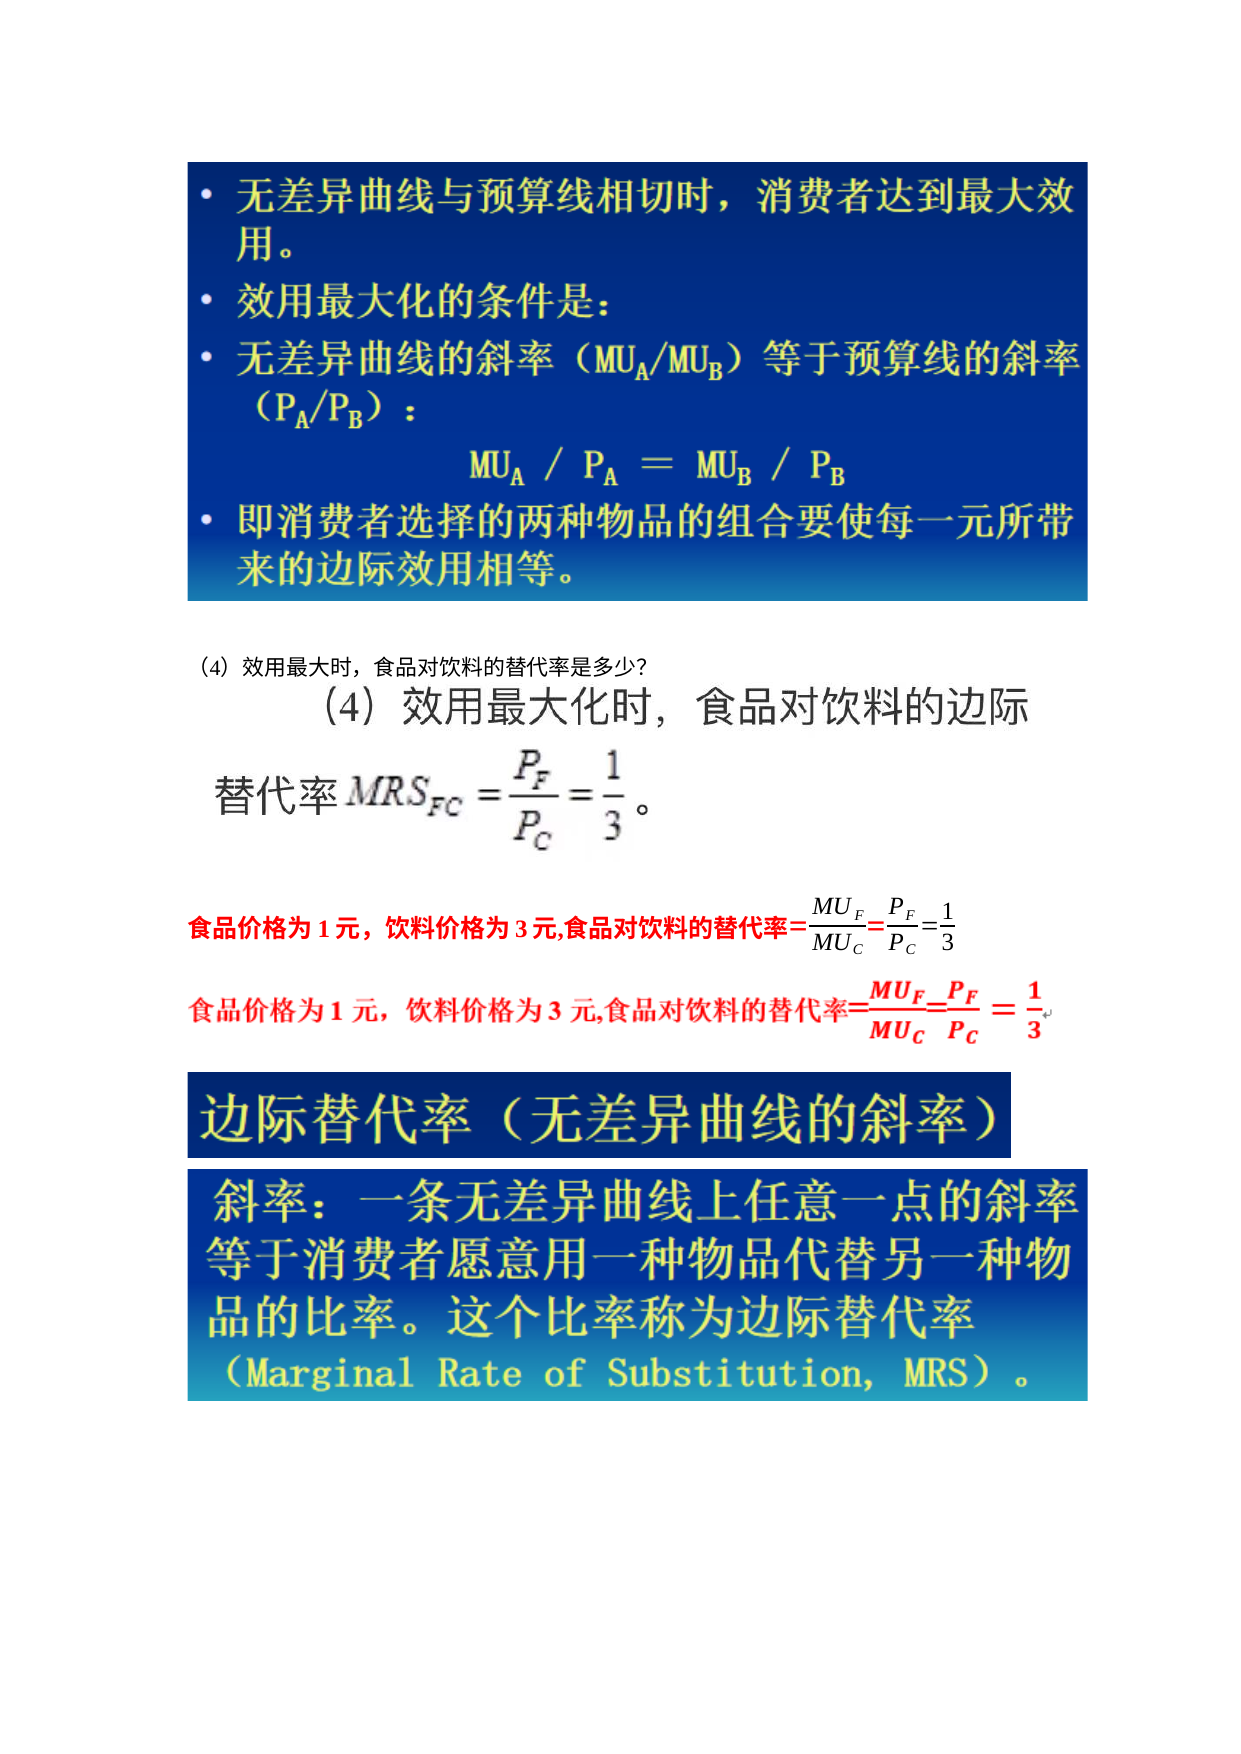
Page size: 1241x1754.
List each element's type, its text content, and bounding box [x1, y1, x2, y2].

picture [187, 682, 1088, 862]
picture [187, 974, 1053, 1049]
text （4）效用最大时，食品对饮料的替代率是多少？ [187, 649, 1053, 682]
text 食品价格为1元，饮料价格为3元,食品对饮料的替代率== [187, 877, 1053, 974]
picture [187, 1072, 1011, 1158]
picture [187, 162, 1088, 601]
picture [187, 1169, 1088, 1401]
